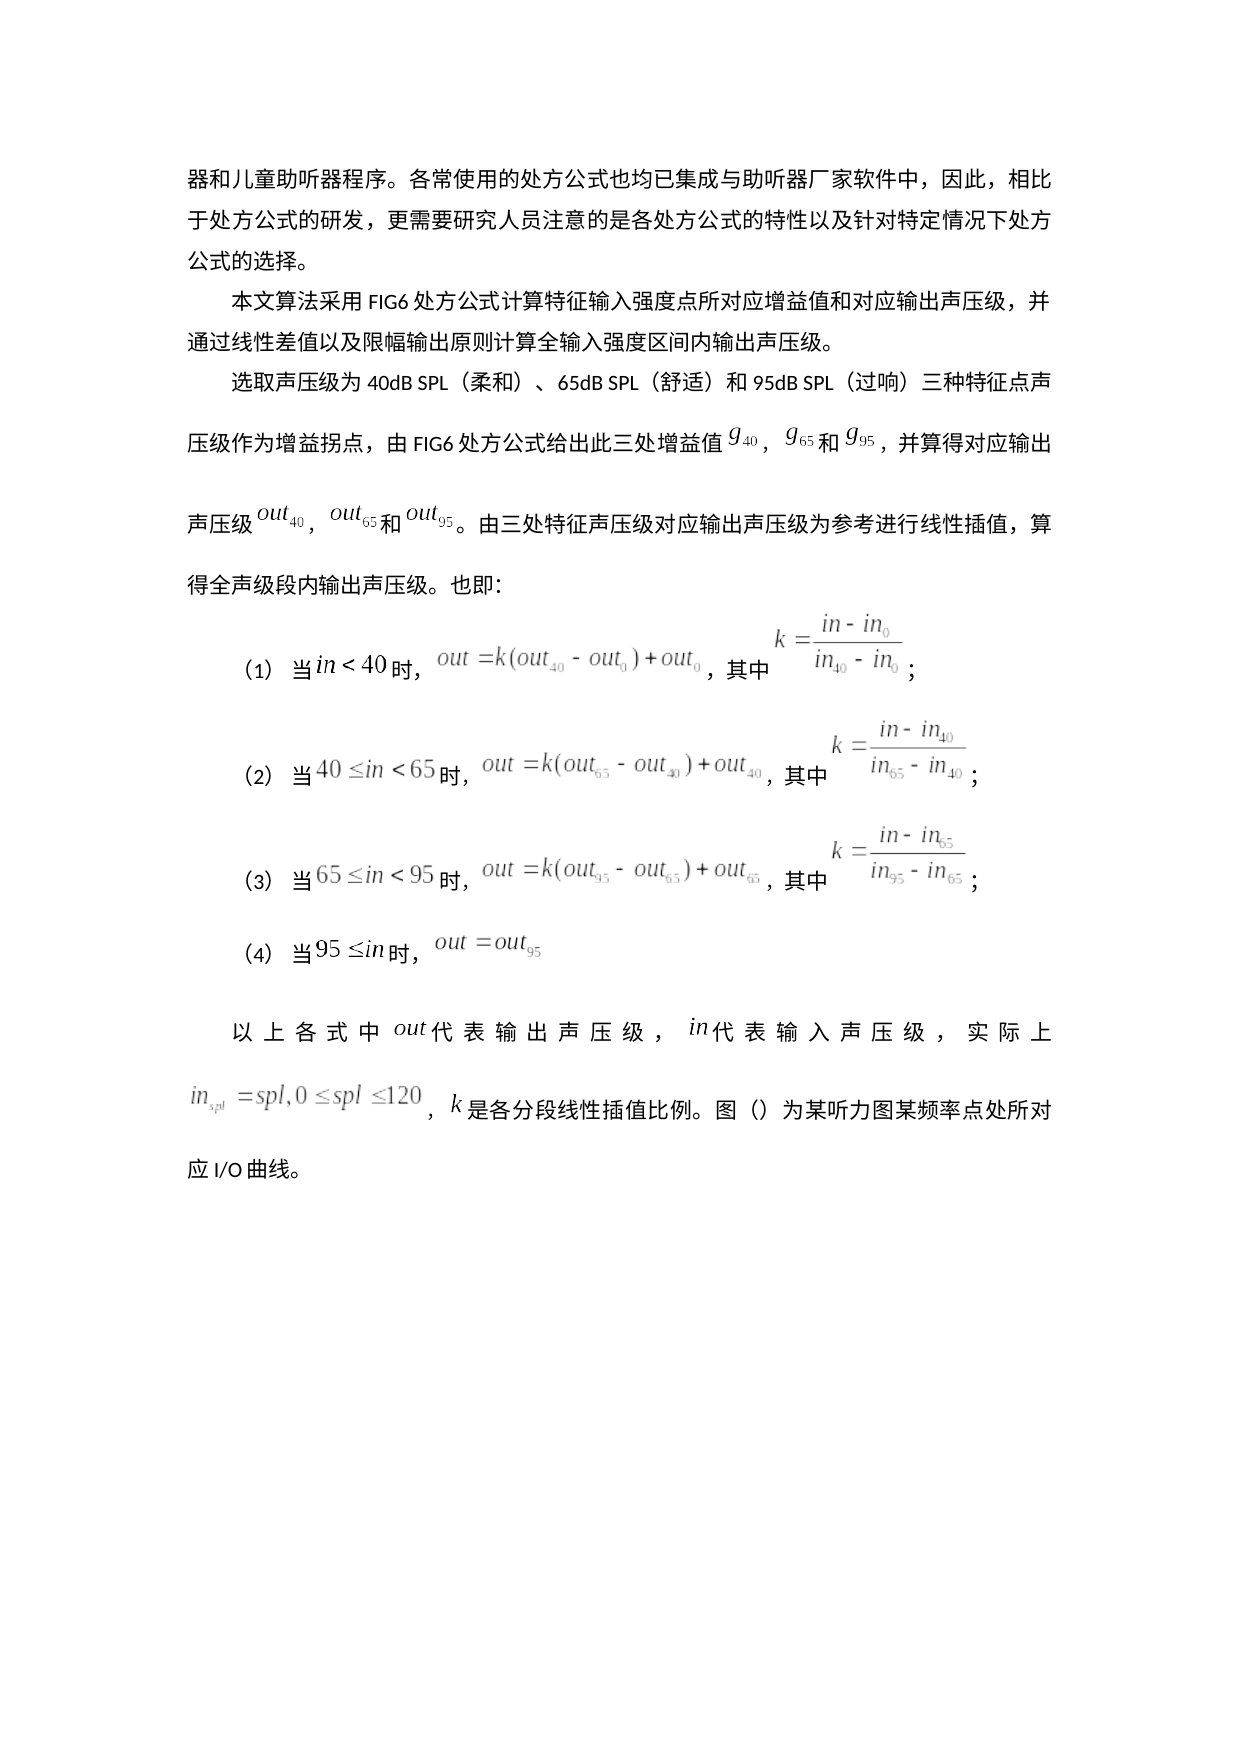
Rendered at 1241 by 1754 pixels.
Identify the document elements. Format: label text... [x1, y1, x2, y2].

list 当时，，其中； [187, 608, 1053, 706]
text 本文算法采用FIG6处方公式计算特征输入强度点所对应增益值和对应输出声压级，并通过线性差值以及限幅输出原则计算全输入强度区间内输出声压级。 [187, 284, 1053, 357]
list 当时， [187, 924, 1053, 989]
list 当时，，其中； [187, 819, 1053, 917]
list 当时，，其中； [187, 714, 1053, 811]
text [187, 162, 1053, 276]
text 选取声压级为40dB SPL（柔和）、65dB SPL（舒适）和95dB SPL（过响）三种特征点声压级作为增益拐点，由FIG6处方公式给出此三处增益值，和，并算得对应输出声压级，和。由三处特征声压级对应输出声压级为参考进行线性插值，算得全声级段内输出声压级。也即： [187, 365, 1053, 600]
text 以上各式中代表输出声压级，代表输入声压级，实际上，是各分段线性插值比例。图（）为某听力图某频率点处所对应I/O曲线。 [187, 997, 1053, 1184]
